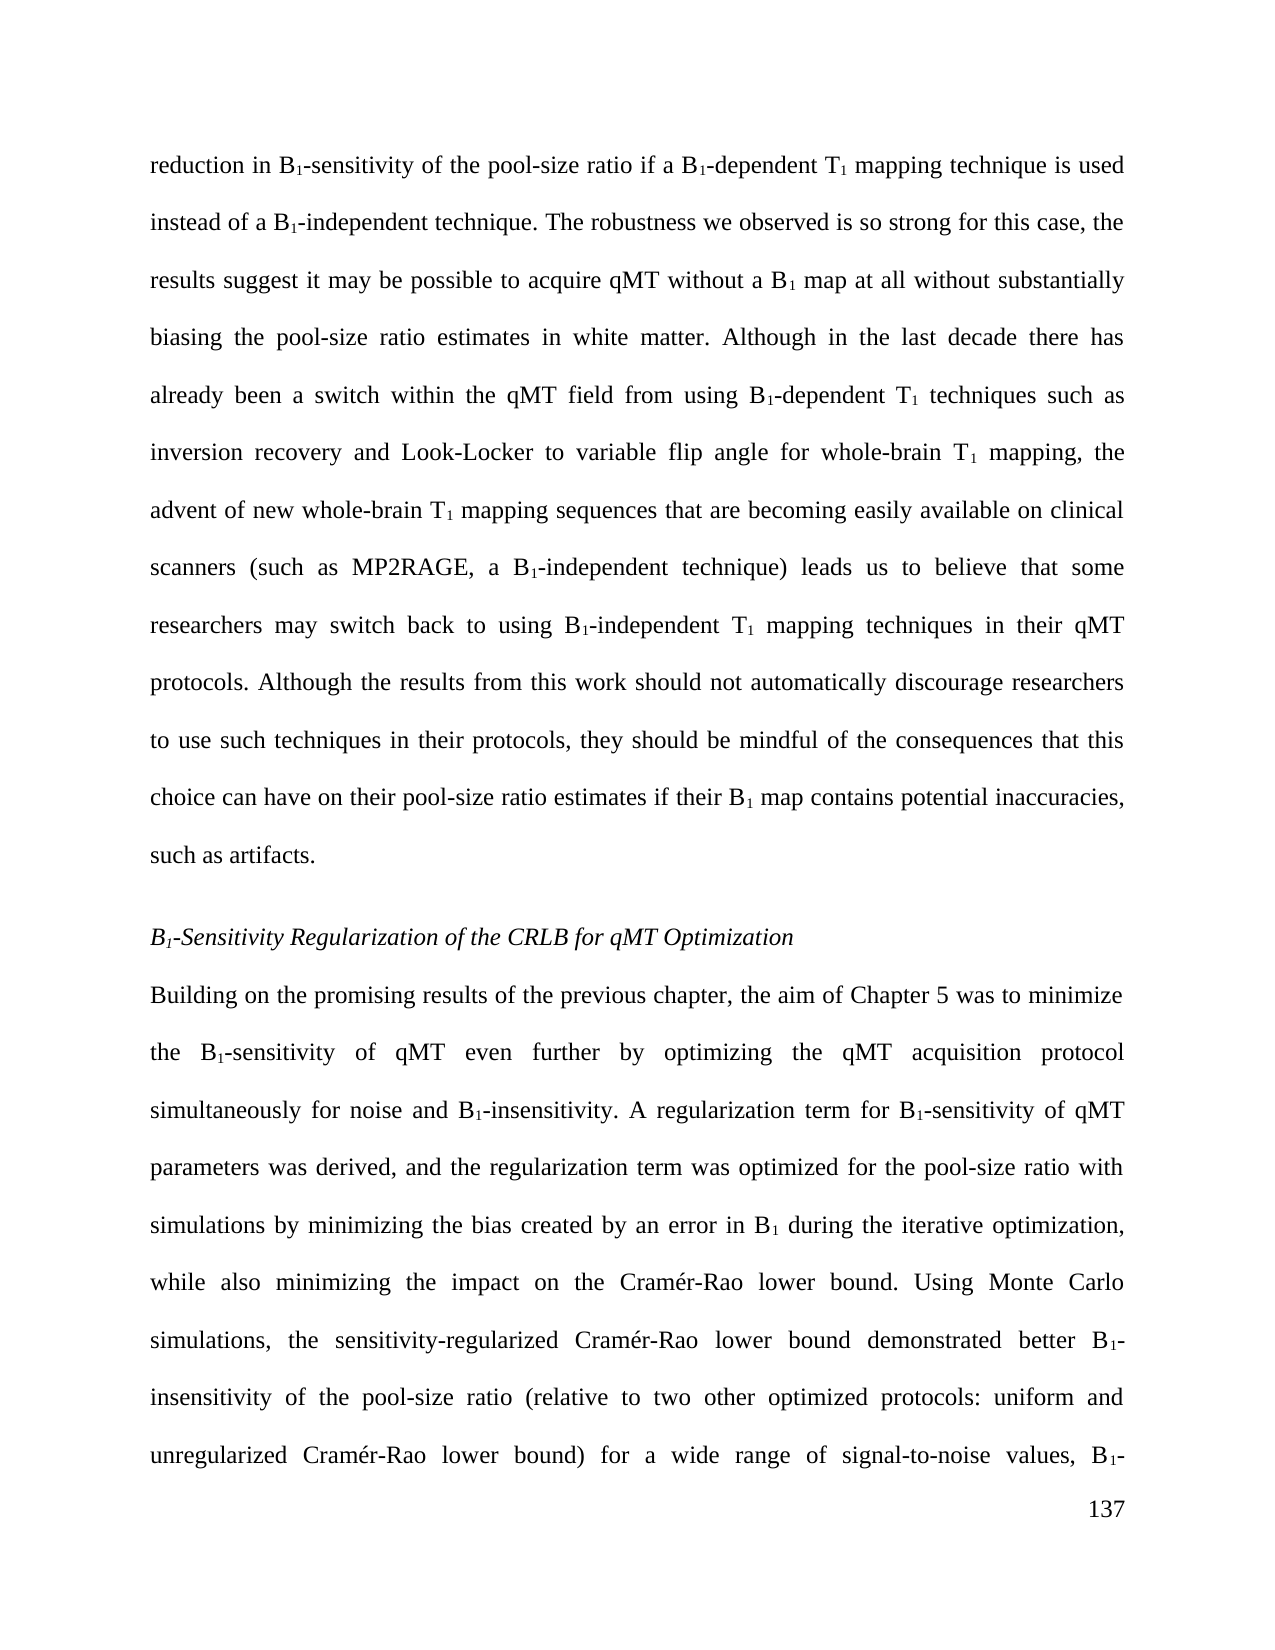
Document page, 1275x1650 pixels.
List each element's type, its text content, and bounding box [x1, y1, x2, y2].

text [150, 980, 1125, 1469]
text B1-Sensitivity Regularization of the CRLB for qMT Optimization [150, 922, 1125, 951]
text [150, 150, 1125, 869]
